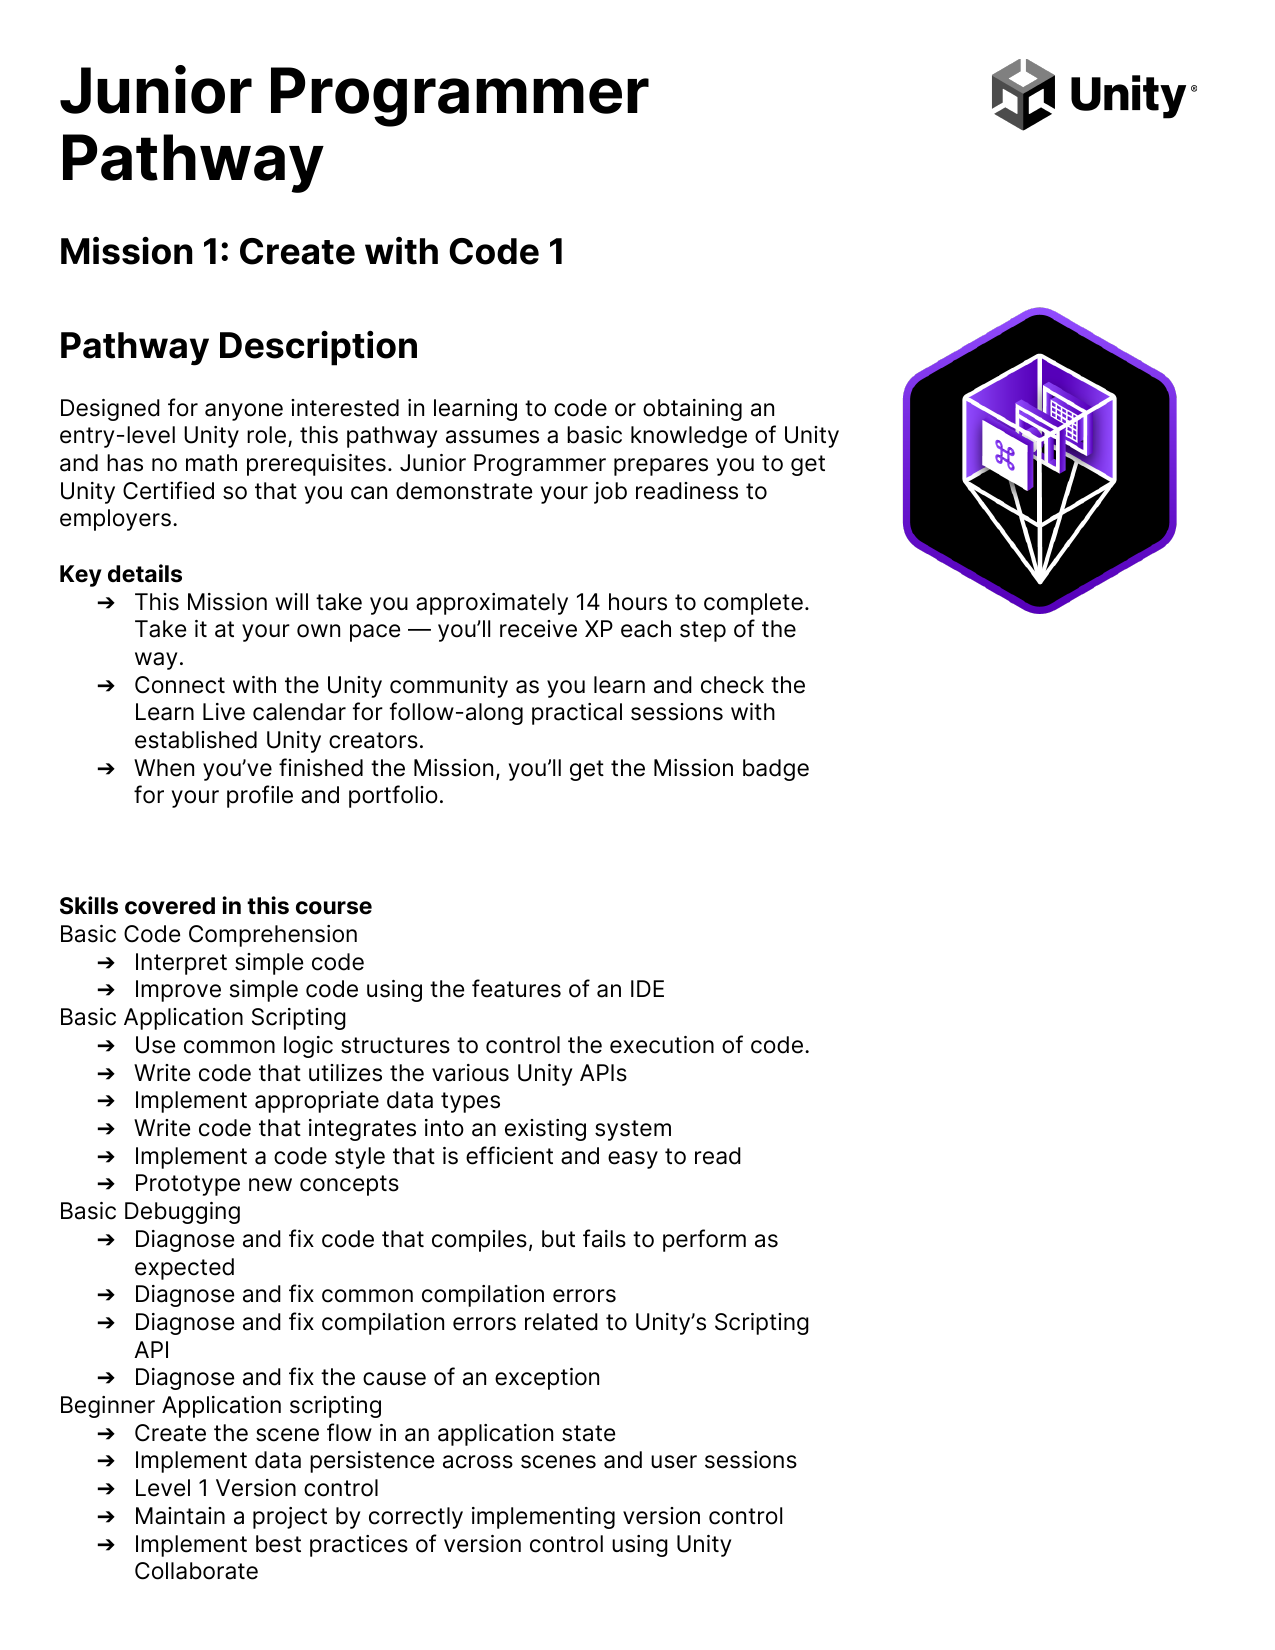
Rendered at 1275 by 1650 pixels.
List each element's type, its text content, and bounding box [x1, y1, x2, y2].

picture [991, 59, 1198, 131]
picture [885, 305, 1196, 616]
text Designed for anyone interested in learning to code or obtaining an entry-level Unity role, this pathway assumes a basic knowledge of Unity and has no math prerequisites. Junior Programmer prepares you to get Unity Certified so that you can demonstrate your job readiness to employers. [59, 394, 847, 532]
list Diagnose and fix the cause of an exception [96, 1364, 819, 1391]
subtitle Mission 1: Create with Code 1 [59, 234, 800, 272]
list Diagnose and fix compilation errors related to Unity’s Scripting API [96, 1308, 819, 1364]
text Basic Application Scripting [59, 1003, 819, 1031]
list Maintain a project by correctly implementing version control [96, 1502, 819, 1530]
list Connect with the Unity community as you learn and check the Learn Live calendar for follow-along practical sessions with established Unity creators. [96, 671, 819, 754]
list This Mission will take you approximately 14 hours to complete. Take it at your own pace — you’ll receive XP each step of the way. [96, 588, 819, 671]
text Skills covered in this course [59, 893, 430, 920]
text Basic Code Comprehension [59, 920, 819, 948]
subtitle Pathway Description [59, 328, 430, 366]
text Beginner Application scripting [59, 1391, 819, 1419]
list Implement best practices of version control using Unity Collaborate [96, 1530, 819, 1585]
title Junior Programmer Pathway [59, 59, 762, 195]
list Diagnose and fix common compilation errors [96, 1281, 819, 1308]
list Implement data persistence across scenes and user sessions [96, 1447, 819, 1474]
list Implement a code style that is efficient and easy to read [96, 1142, 819, 1170]
list Use common logic structures to control the execution of code. [96, 1031, 819, 1059]
list Implement appropriate data types [96, 1087, 819, 1114]
list Interpret simple code [96, 948, 819, 976]
list Level 1 Version control [96, 1474, 819, 1502]
list Write code that utilizes the various Unity APIs [96, 1059, 819, 1087]
list Prototype new concepts [96, 1170, 819, 1197]
list Improve simple code using the features of an IDE [96, 976, 819, 1003]
list Diagnose and fix code that compiles, but fails to perform as expected [96, 1225, 819, 1281]
list Write code that integrates into an existing system [96, 1114, 819, 1142]
text Basic Debugging [59, 1197, 819, 1225]
text Key details [59, 560, 430, 588]
list When you’ve finished the Mission, you’ll get the Mission badge for your profile and portfolio. [96, 754, 819, 809]
list Create the scene flow in an application state [96, 1419, 819, 1447]
